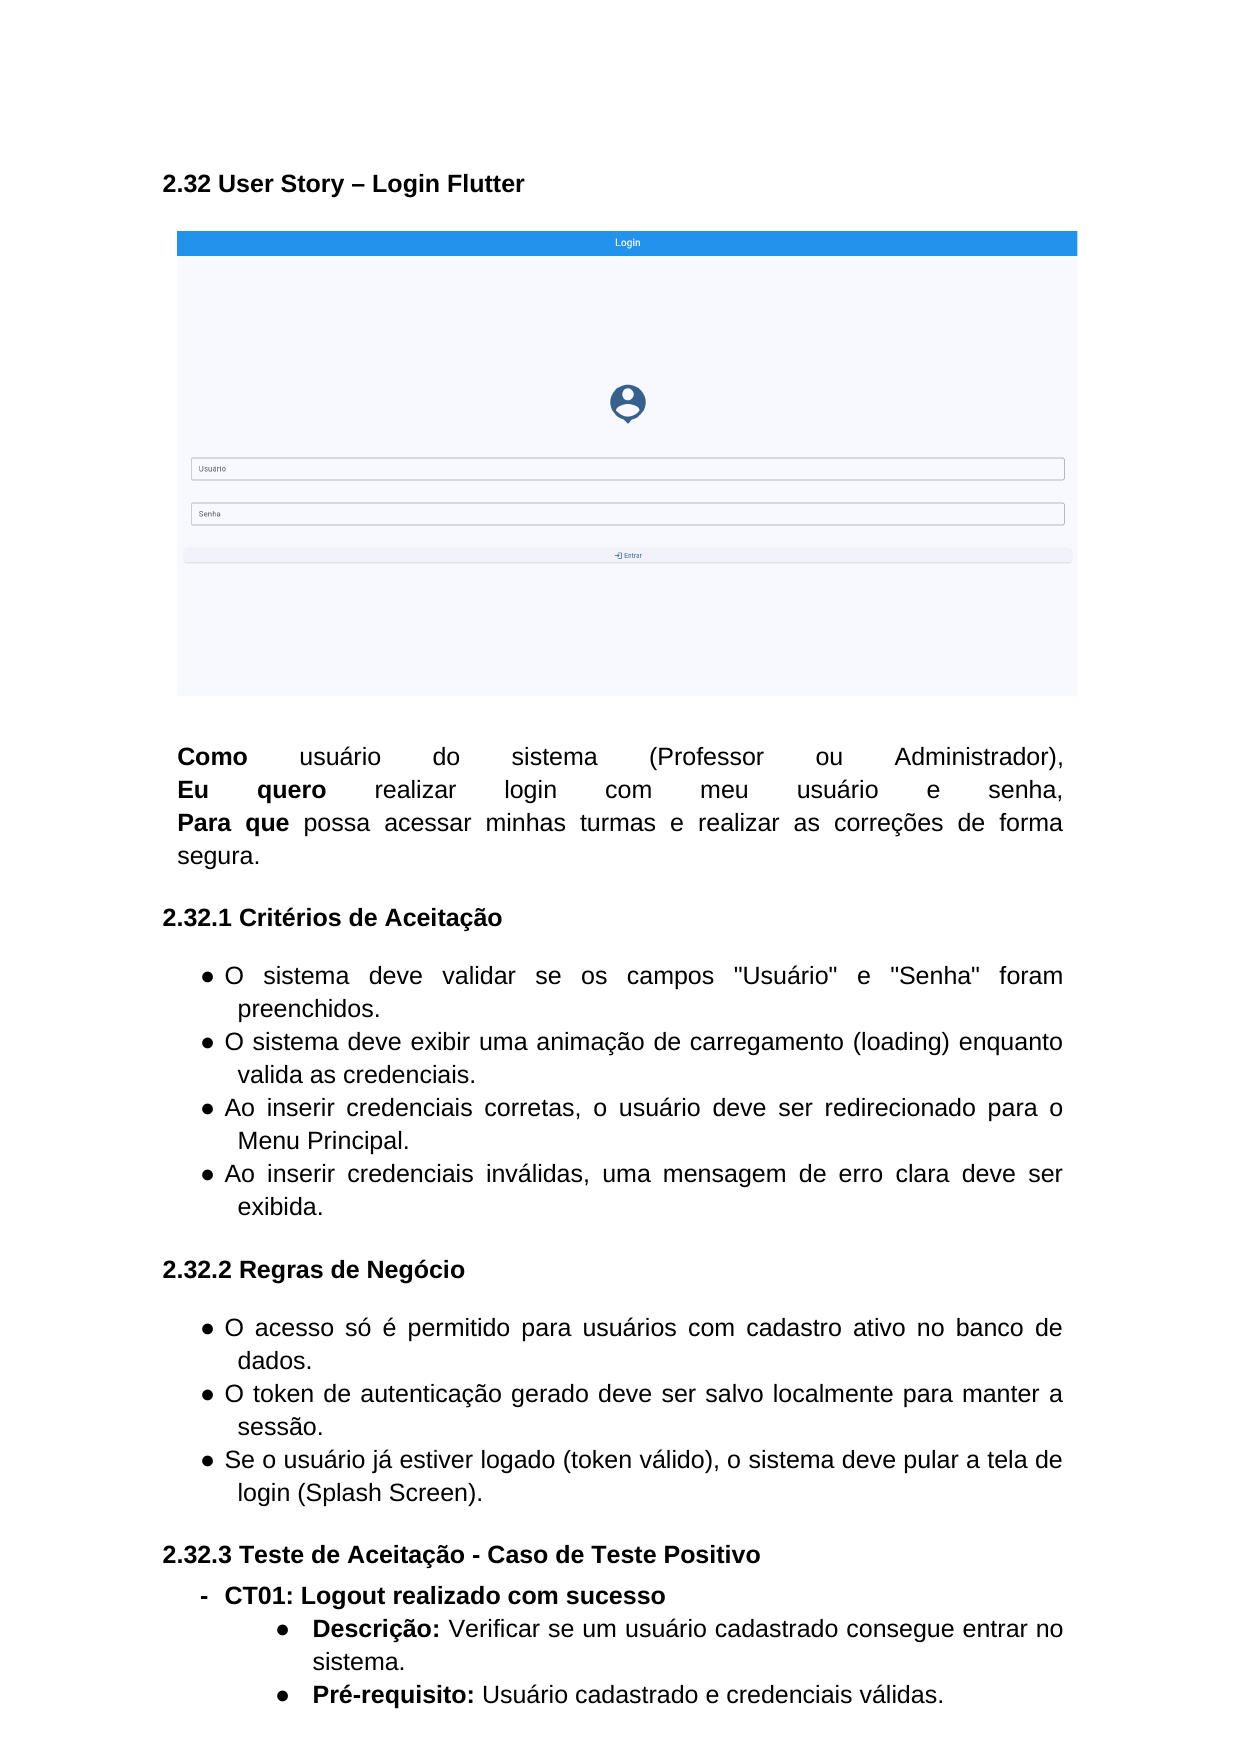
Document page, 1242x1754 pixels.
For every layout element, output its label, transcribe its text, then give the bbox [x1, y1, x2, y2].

list O sistema deve exibir uma animação de carregamento (loading) enquanto valida as credenciais. [200, 1027, 1064, 1089]
list Ao inserir credenciais corretas, o usuário deve ser redirecionado para o Menu Principal. [200, 1093, 1064, 1155]
list O sistema deve validar se os campos "Usuário" e "Senha" foram preenchidos. [200, 961, 1064, 1023]
list Pré-requisito: Usuário cadastrado e credenciais válidas. [275, 1680, 1064, 1709]
list O token de autenticação gerado deve ser salvo localmente para manter a sessão. [200, 1379, 1064, 1440]
list Descrição: Verificar se um usuário cadastrado consegue entrar no sistema. [275, 1614, 1064, 1676]
list Ao inserir credenciais inválidas, uma mensagem de erro clara deve ser exibida. [200, 1159, 1064, 1221]
subtitle 2.32.1 Critérios de Aceitação [162, 903, 1064, 932]
list Se o usuário já estiver logado (token válido), o sistema deve pular a tela de login (Splash Screen). [200, 1445, 1064, 1506]
subtitle 2.32 User Story – Login Flutter [162, 169, 1064, 197]
subtitle 2.32.2 Regras de Negócio [162, 1254, 1064, 1283]
subtitle 2.32.3 Teste de Aceitação - Caso de Teste Positivo [162, 1540, 1064, 1569]
list CT01: Logout realizado com sucesso [200, 1581, 1064, 1610]
text Como usuário do sistema (Professor ou Administrador), Eu quero realizar login com meu usuário e senha, Para que possa acessar minhas turmas e realizar as correções de forma segura. [177, 742, 1064, 870]
picture [177, 231, 1078, 696]
list O acesso só é permitido para usuários com cadastro ativo no banco de dados. [200, 1313, 1064, 1374]
